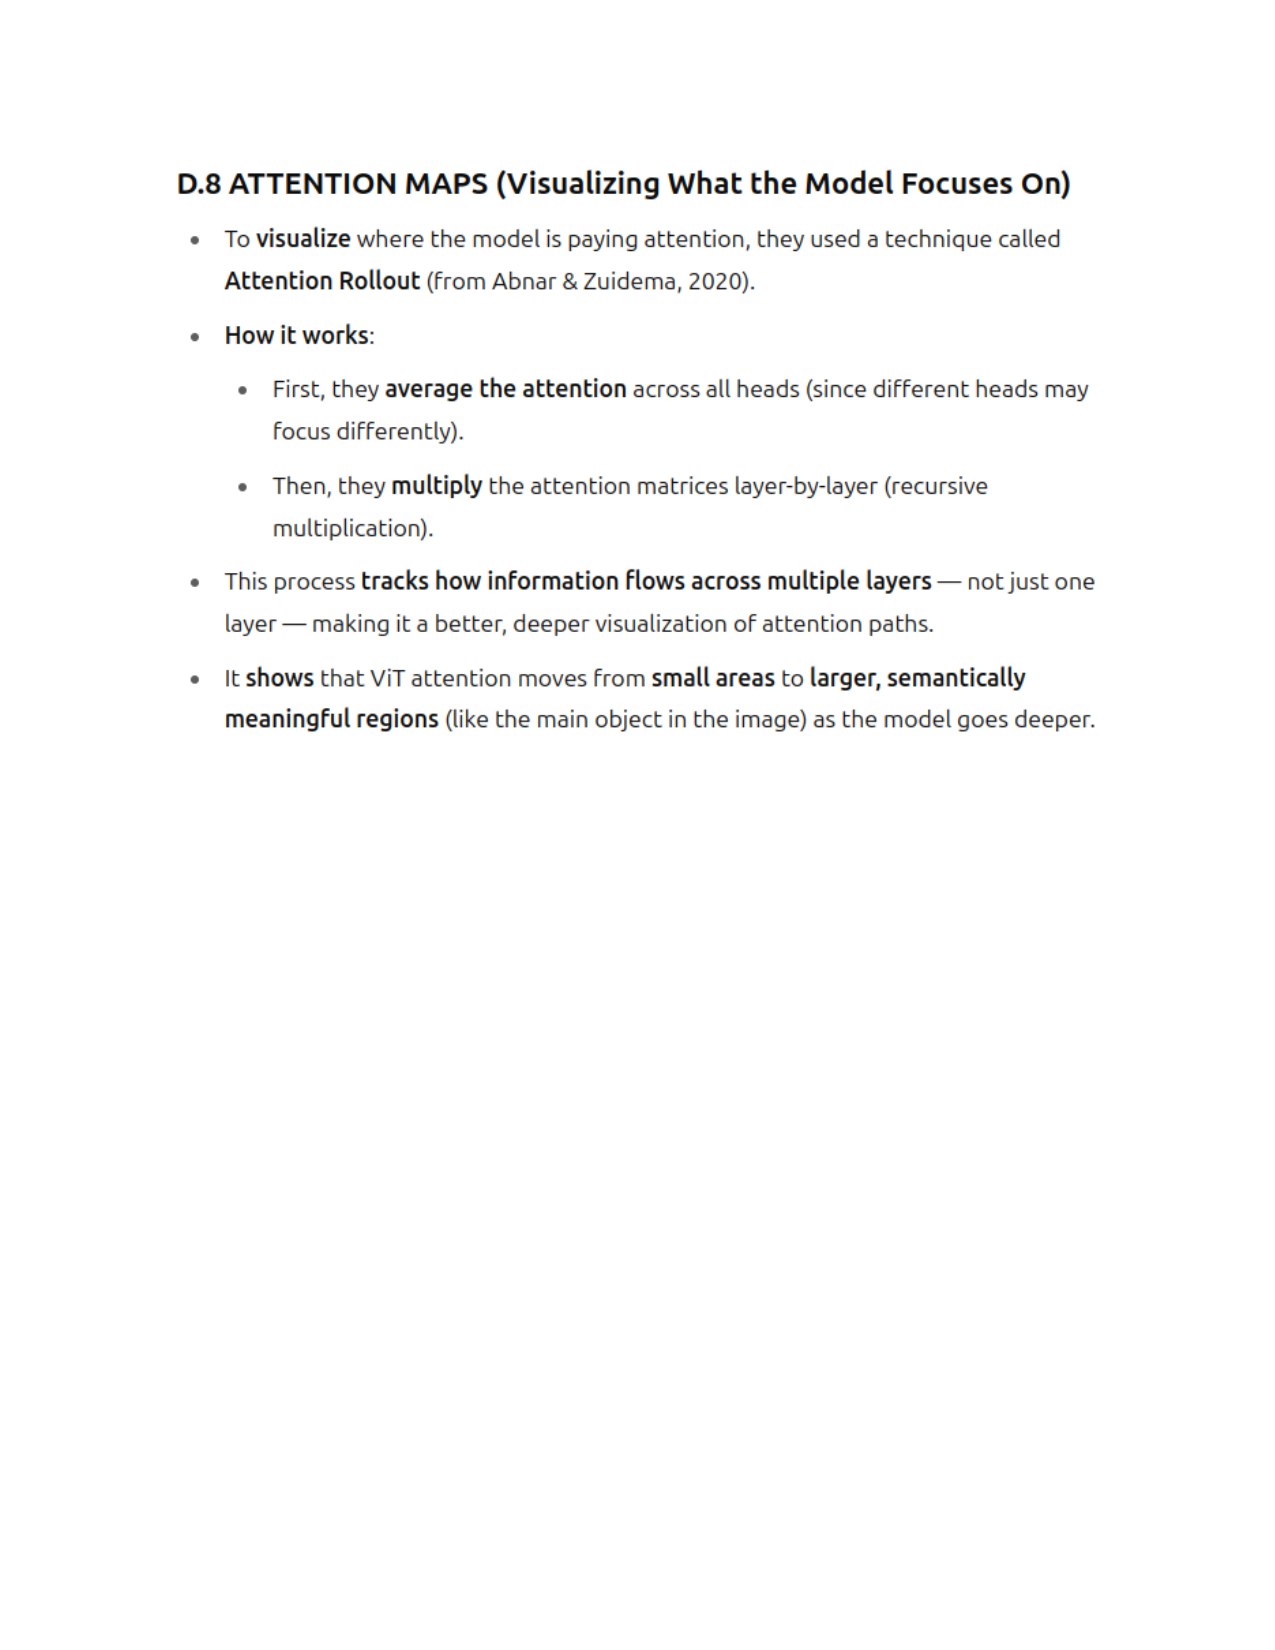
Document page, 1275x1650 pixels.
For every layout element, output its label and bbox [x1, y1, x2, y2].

picture [150, 150, 1125, 763]
